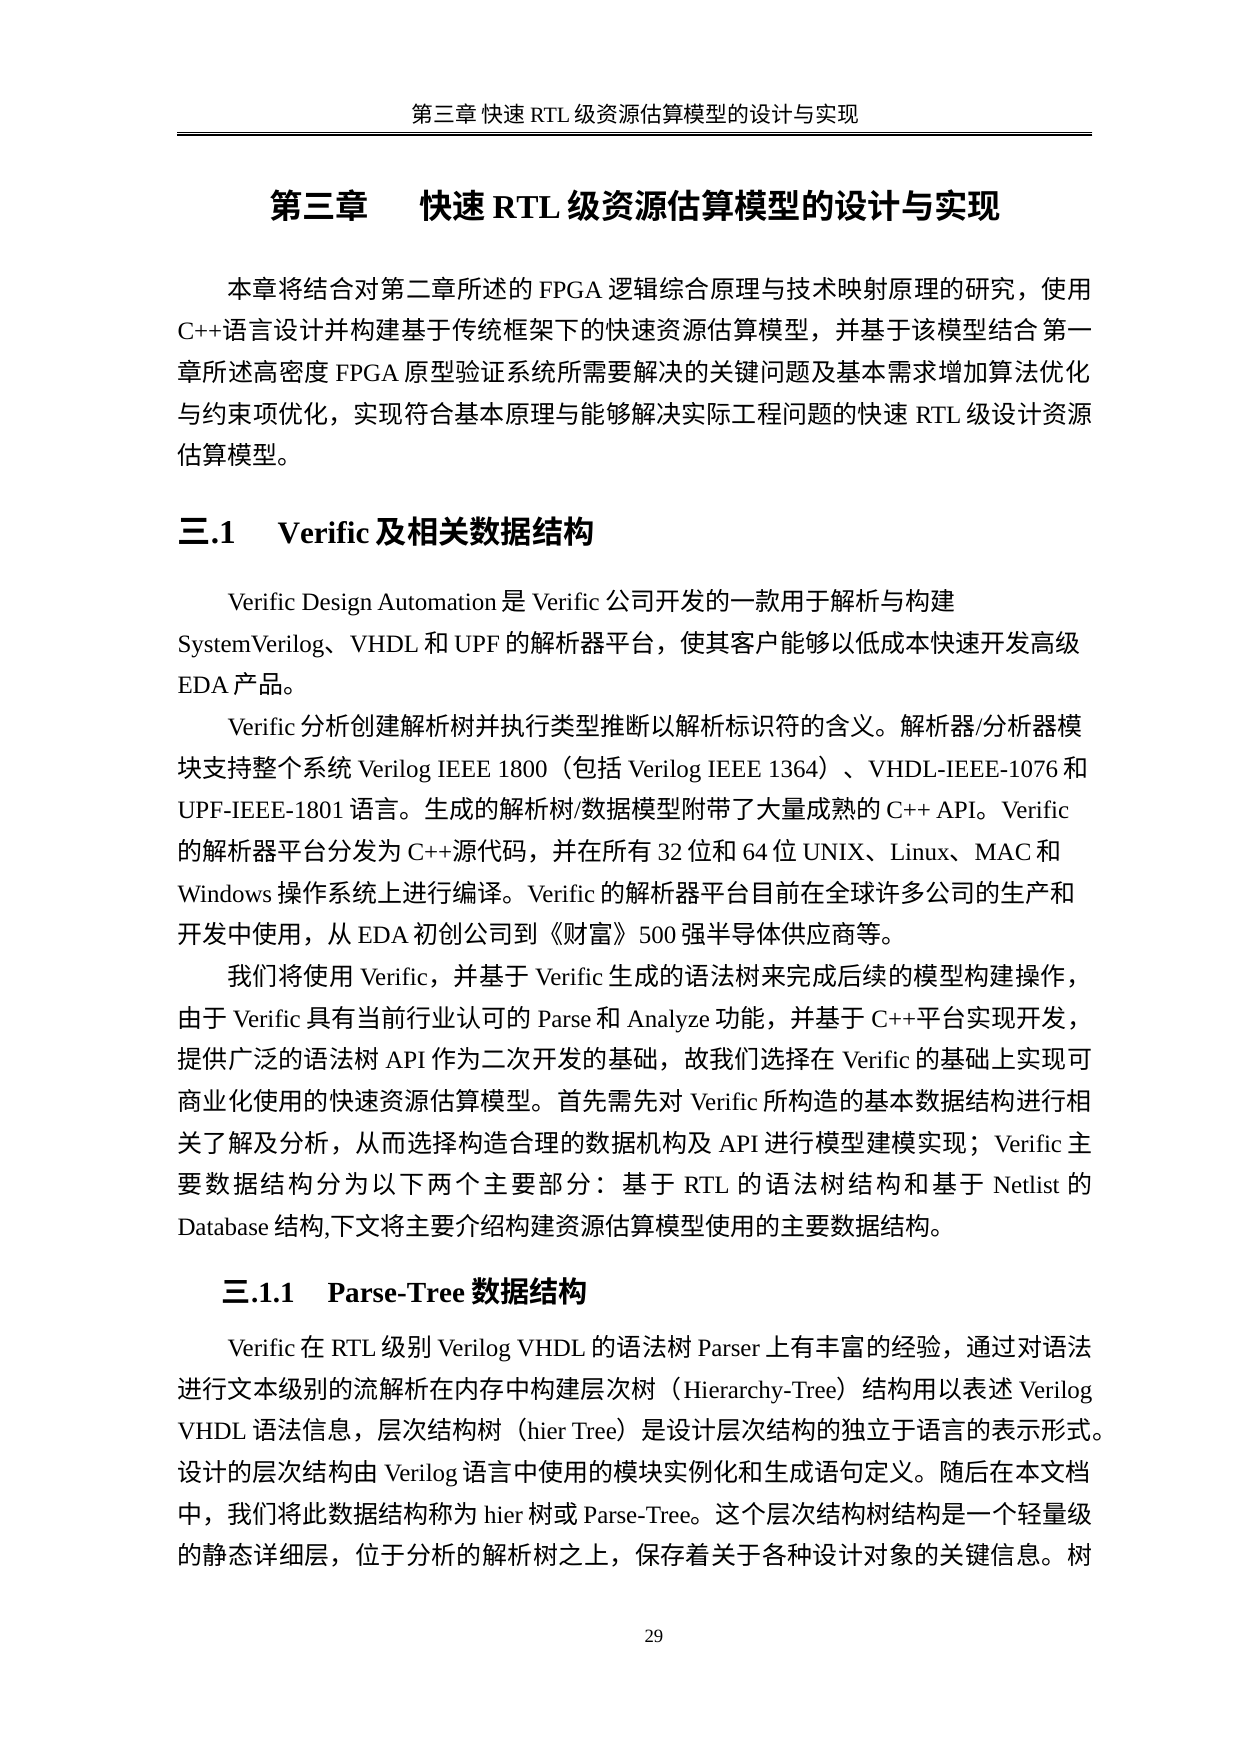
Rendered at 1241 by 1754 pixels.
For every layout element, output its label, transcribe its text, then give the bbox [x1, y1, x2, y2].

text 我们将使用Verific，并基于Verific生成的语法树来完成后续的模型构建操作，由于Verific具有当前行业认可的Parse和Analyze功能，并基于C++平台实现开发，提供广泛的语法树API作为二次开发的基础，故我们选择在Verific的基础上实现可商业化使用的快速资源估算模型。首先需先对Verific所构造的基本数据结构进行相关了解及分析，从而选择构造合理的数据机构及API进行模型建模实现；Verific主要数据结构分为以下两个主要部分：基于RTL的语法树结构和基于Netlist的Database结构,下文将主要介绍构建资源估算模型使用的主要数据结构。 [177, 952, 1092, 1244]
subtitle Parse-Tree数据结构 [222, 1269, 1092, 1311]
subtitle Verific及相关数据结构 [177, 511, 1092, 552]
subtitle 快速RTL级资源估算模型的设计与实现 [177, 186, 1092, 227]
text 本章将结合对第二章所述的FPGA逻辑综合原理与技术映射原理的研究，使用C++语言设计并构建基于传统框架下的快速资源估算模型，并基于该模型结合第一章所述高密度FPGA原型验证系统所需要解决的关键问题及基本需求增加算法优化与约束项优化，实现符合基本原理与能够解决实际工程问题的快速RTL级设计资源估算模型。 [177, 265, 1092, 473]
text Verific Design Automation是Verific公司开发的一款用于解析与构建SystemVerilog、VHDL和UPF的解析器平台，使其客户能够以低成本快速开发高级EDA产品。 [177, 577, 1092, 702]
text Verific分析创建解析树并执行类型推断以解析标识符的含义。解析器/分析器模块支持整个系统Verilog IEEE 1800（包括Verilog IEEE 1364）、VHDL-IEEE-1076和UPF-IEEE-1801语言。生成的解析树/数据模型附带了大量成熟的C++ API。Verific的解析器平台分发为C++源代码，并在所有32位和64位UNIX、Linux、MAC和Windows操作系统上进行编译。Verific的解析器平台目前在全球许多公司的生产和开发中使用，从EDA初创公司到《财富》500强半导体供应商等。 [177, 702, 1092, 952]
